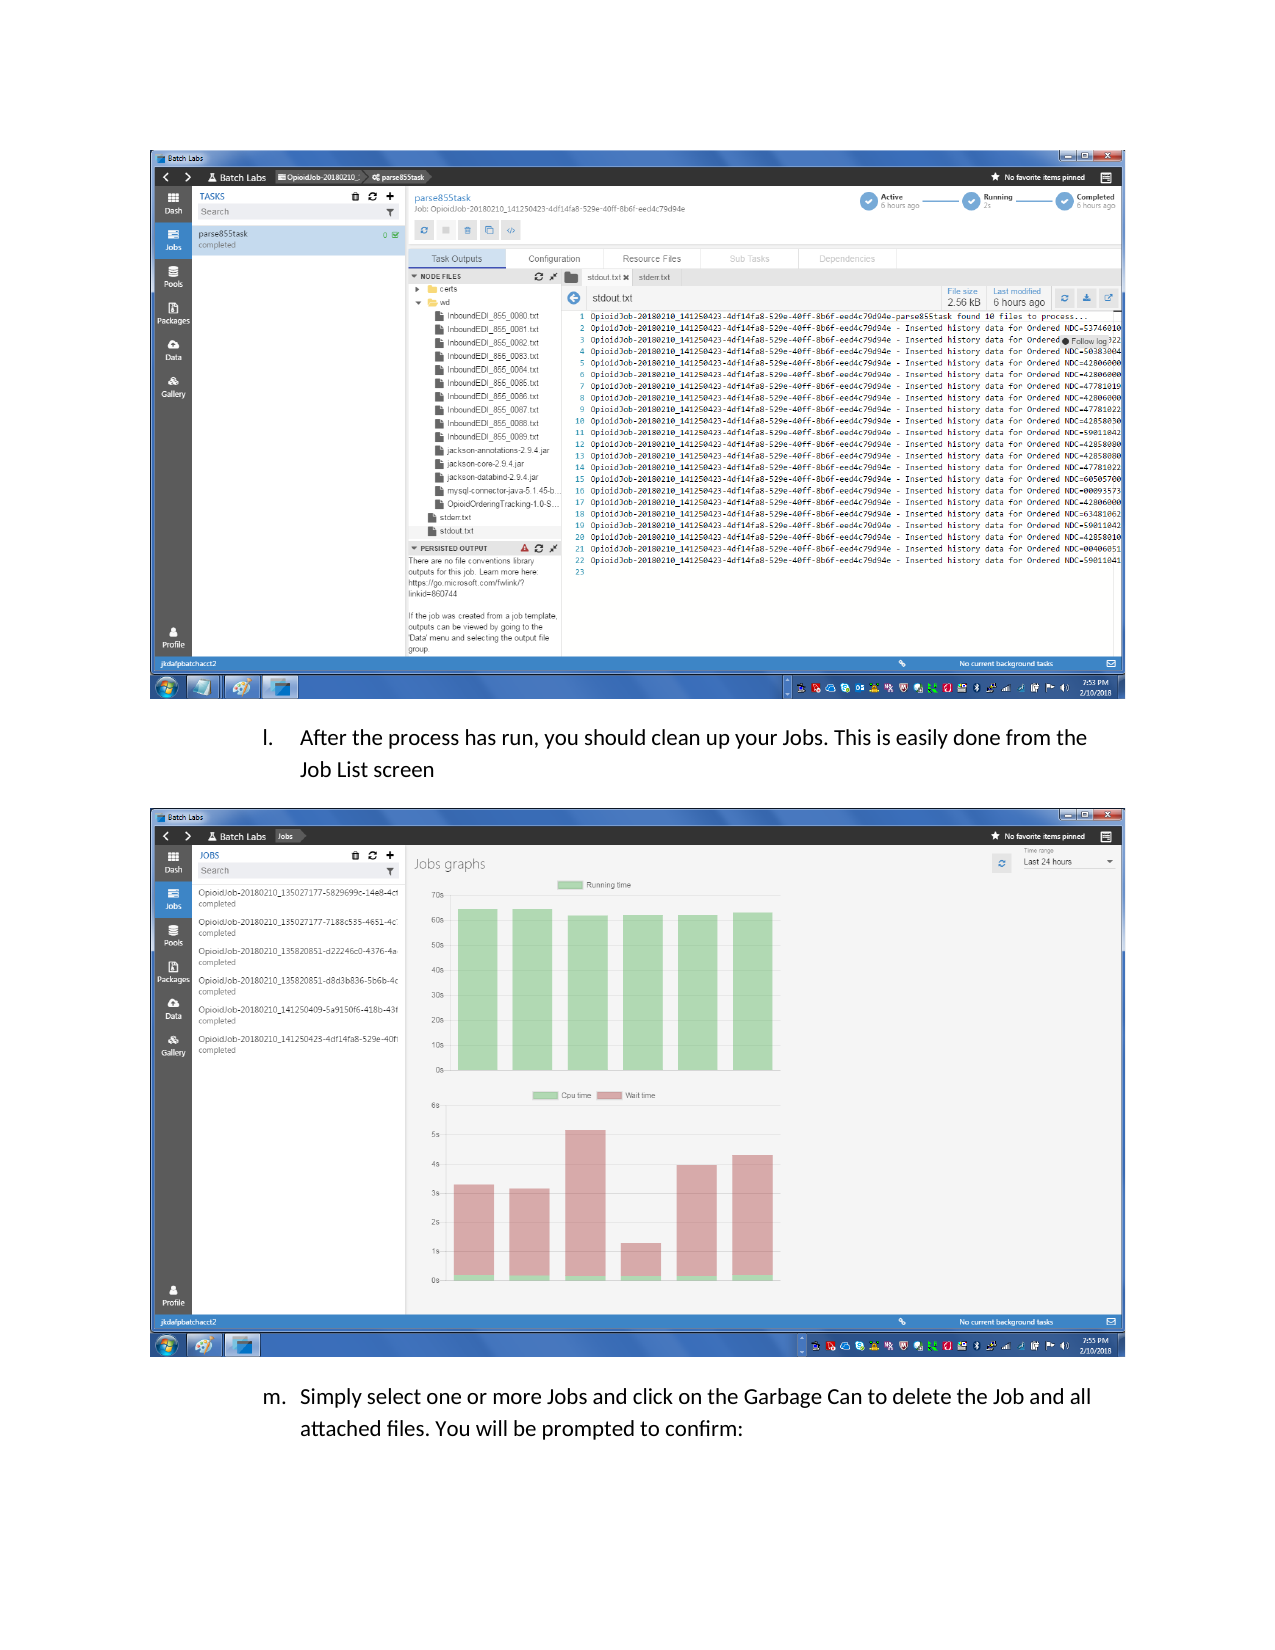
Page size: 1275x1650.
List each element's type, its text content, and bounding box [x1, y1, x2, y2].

list After the process has run, you should clean up your Jobs. This is easily done from the Job List screen [262, 723, 1125, 784]
picture [150, 150, 1125, 699]
picture [150, 808, 1125, 1357]
list Simply select one or more Jobs and click on the Garbage Can to delete the Job and all attached files. You will be prompted to confirm: [262, 1382, 1125, 1442]
